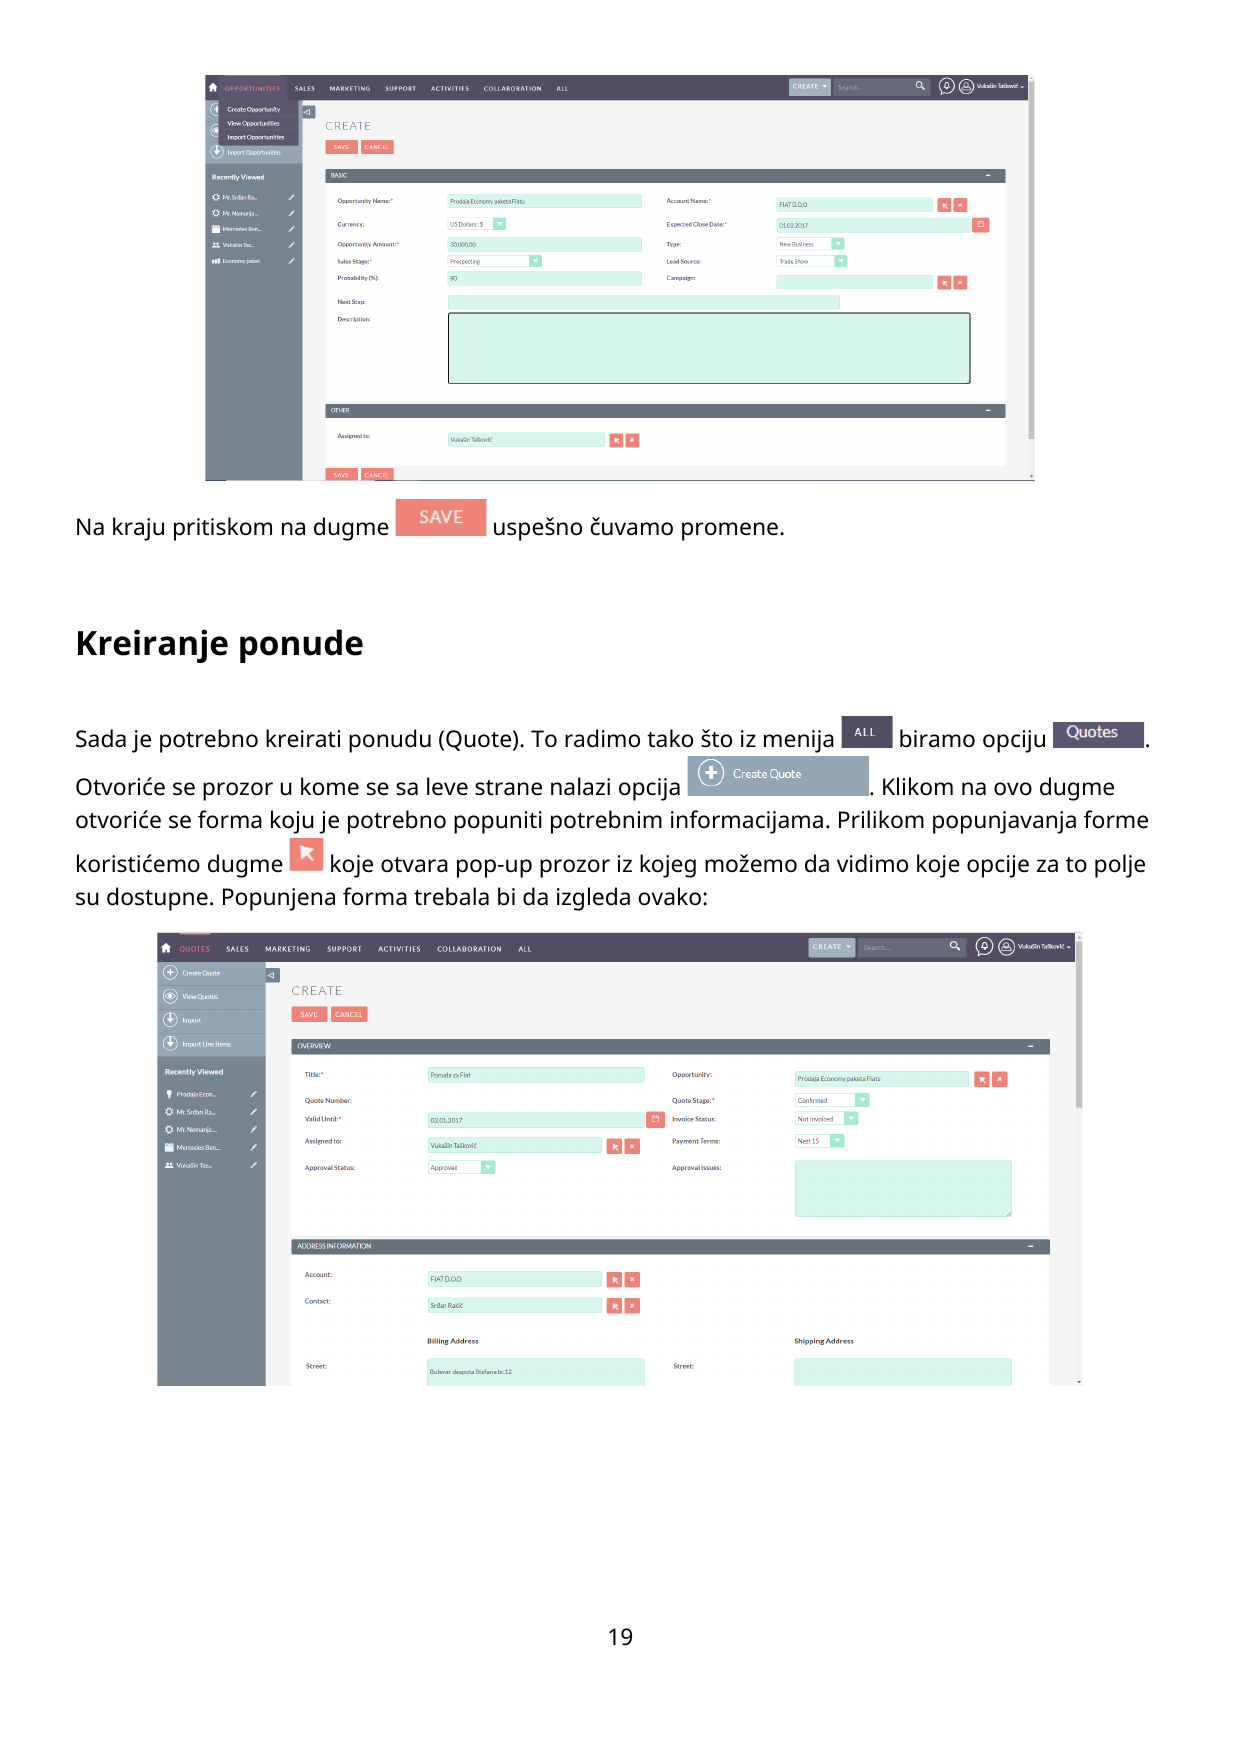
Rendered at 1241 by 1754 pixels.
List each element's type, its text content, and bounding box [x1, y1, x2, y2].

text Sada je potrebno kreirati ponudu (Quote). To radimo tako što iz menija biramo opciju . Otvoriće se prozor u kome se sa leve strane nalazi opcija . Klikom na ovo dugme otvoriće se forma koju je potrebno popuniti potrebnim informacijama. Prilikom popunjavanja forme koristićemo dugme koje otvara pop-up prozor iz kojeg možemo da vidimo koje opcije za to polje su dostupne. Popunjena forma trebala bi da izgleda ovako: [75, 716, 1165, 912]
picture [395, 499, 487, 536]
picture [157, 931, 1083, 1386]
picture [205, 75, 1035, 481]
picture [1053, 722, 1145, 748]
text Na kraju pritiskom na dugme uspešno čuvamo promene. [75, 499, 1165, 542]
picture [289, 838, 324, 872]
subtitle Kreiranje ponude [75, 620, 1165, 666]
picture [841, 716, 893, 748]
picture [687, 756, 869, 796]
